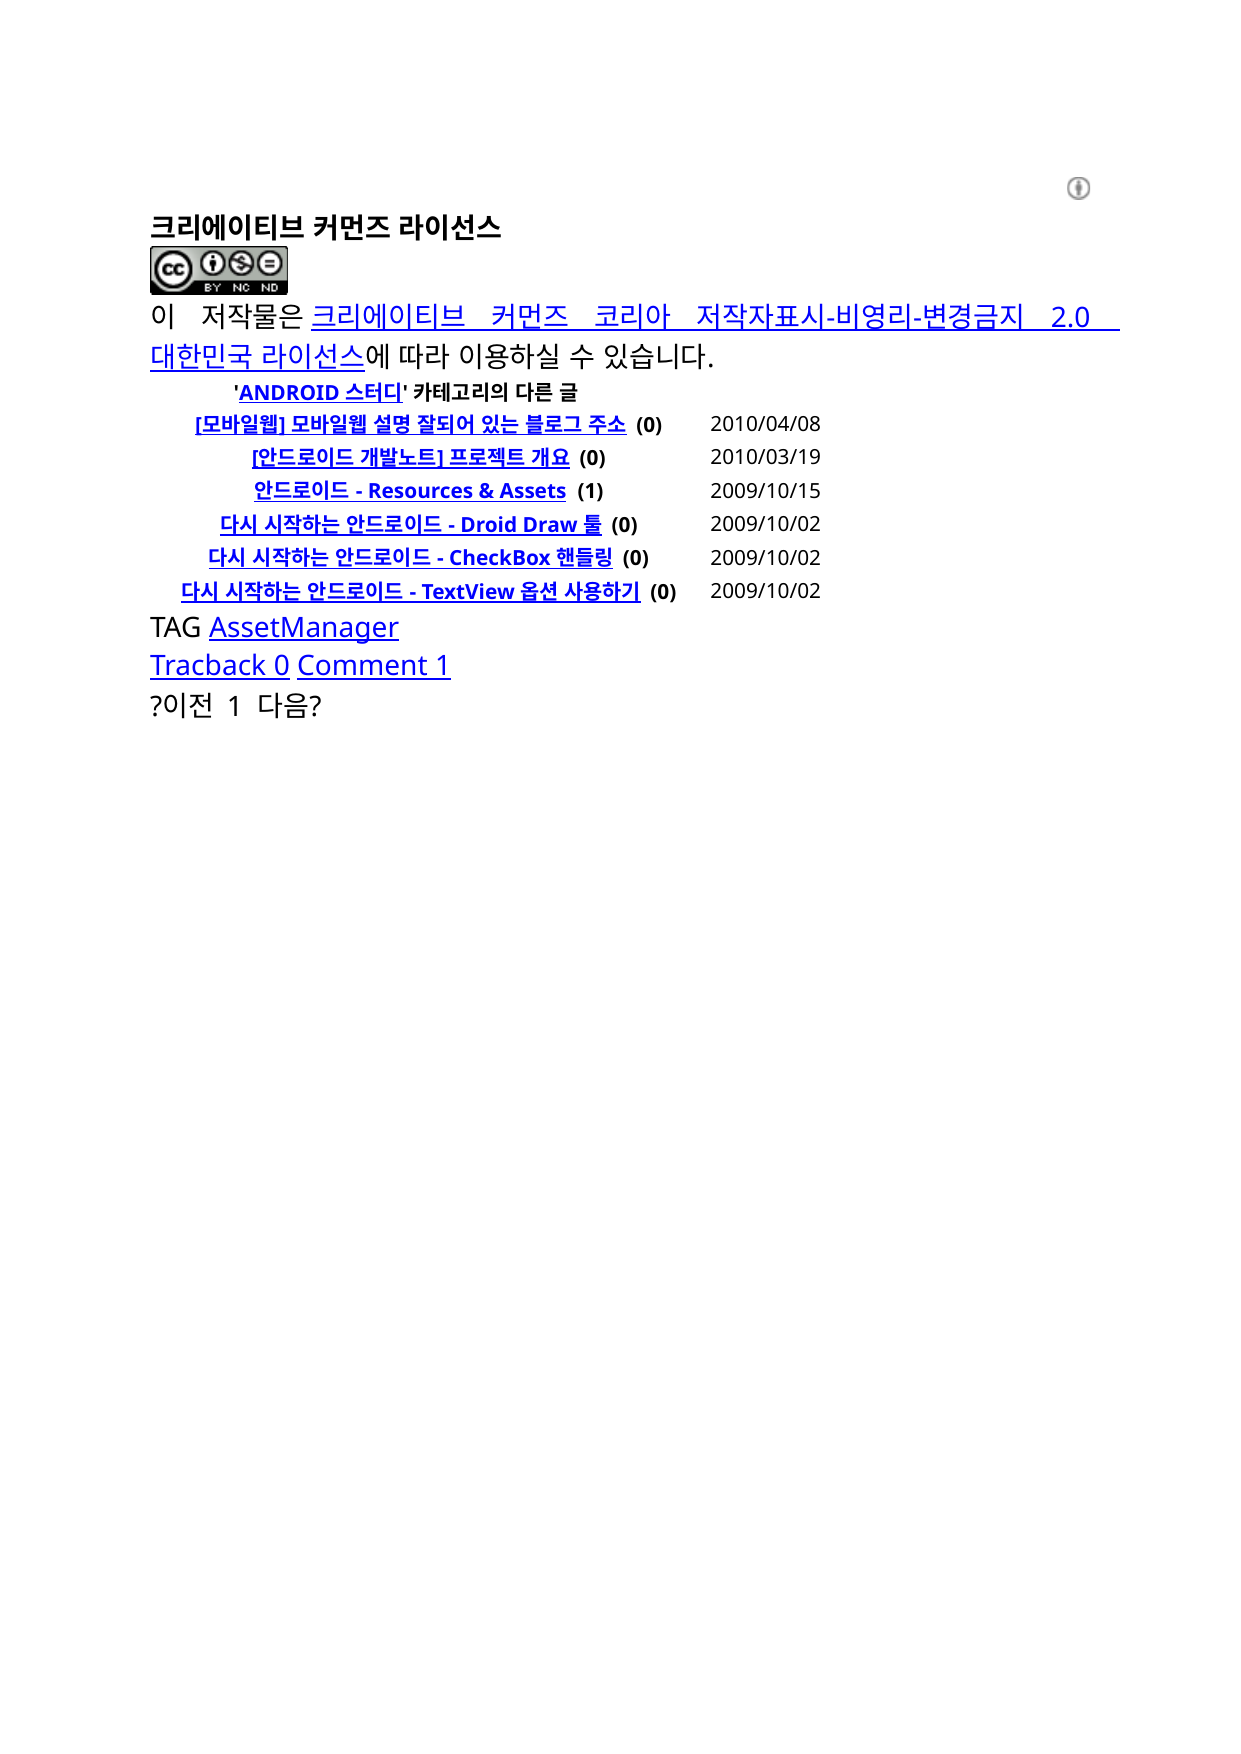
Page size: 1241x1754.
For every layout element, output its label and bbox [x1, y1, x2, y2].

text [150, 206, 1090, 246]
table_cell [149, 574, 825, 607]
picture [1067, 177, 1091, 200]
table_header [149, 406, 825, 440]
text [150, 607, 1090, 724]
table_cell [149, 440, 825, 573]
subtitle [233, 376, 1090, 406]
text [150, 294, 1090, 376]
picture [150, 246, 288, 295]
